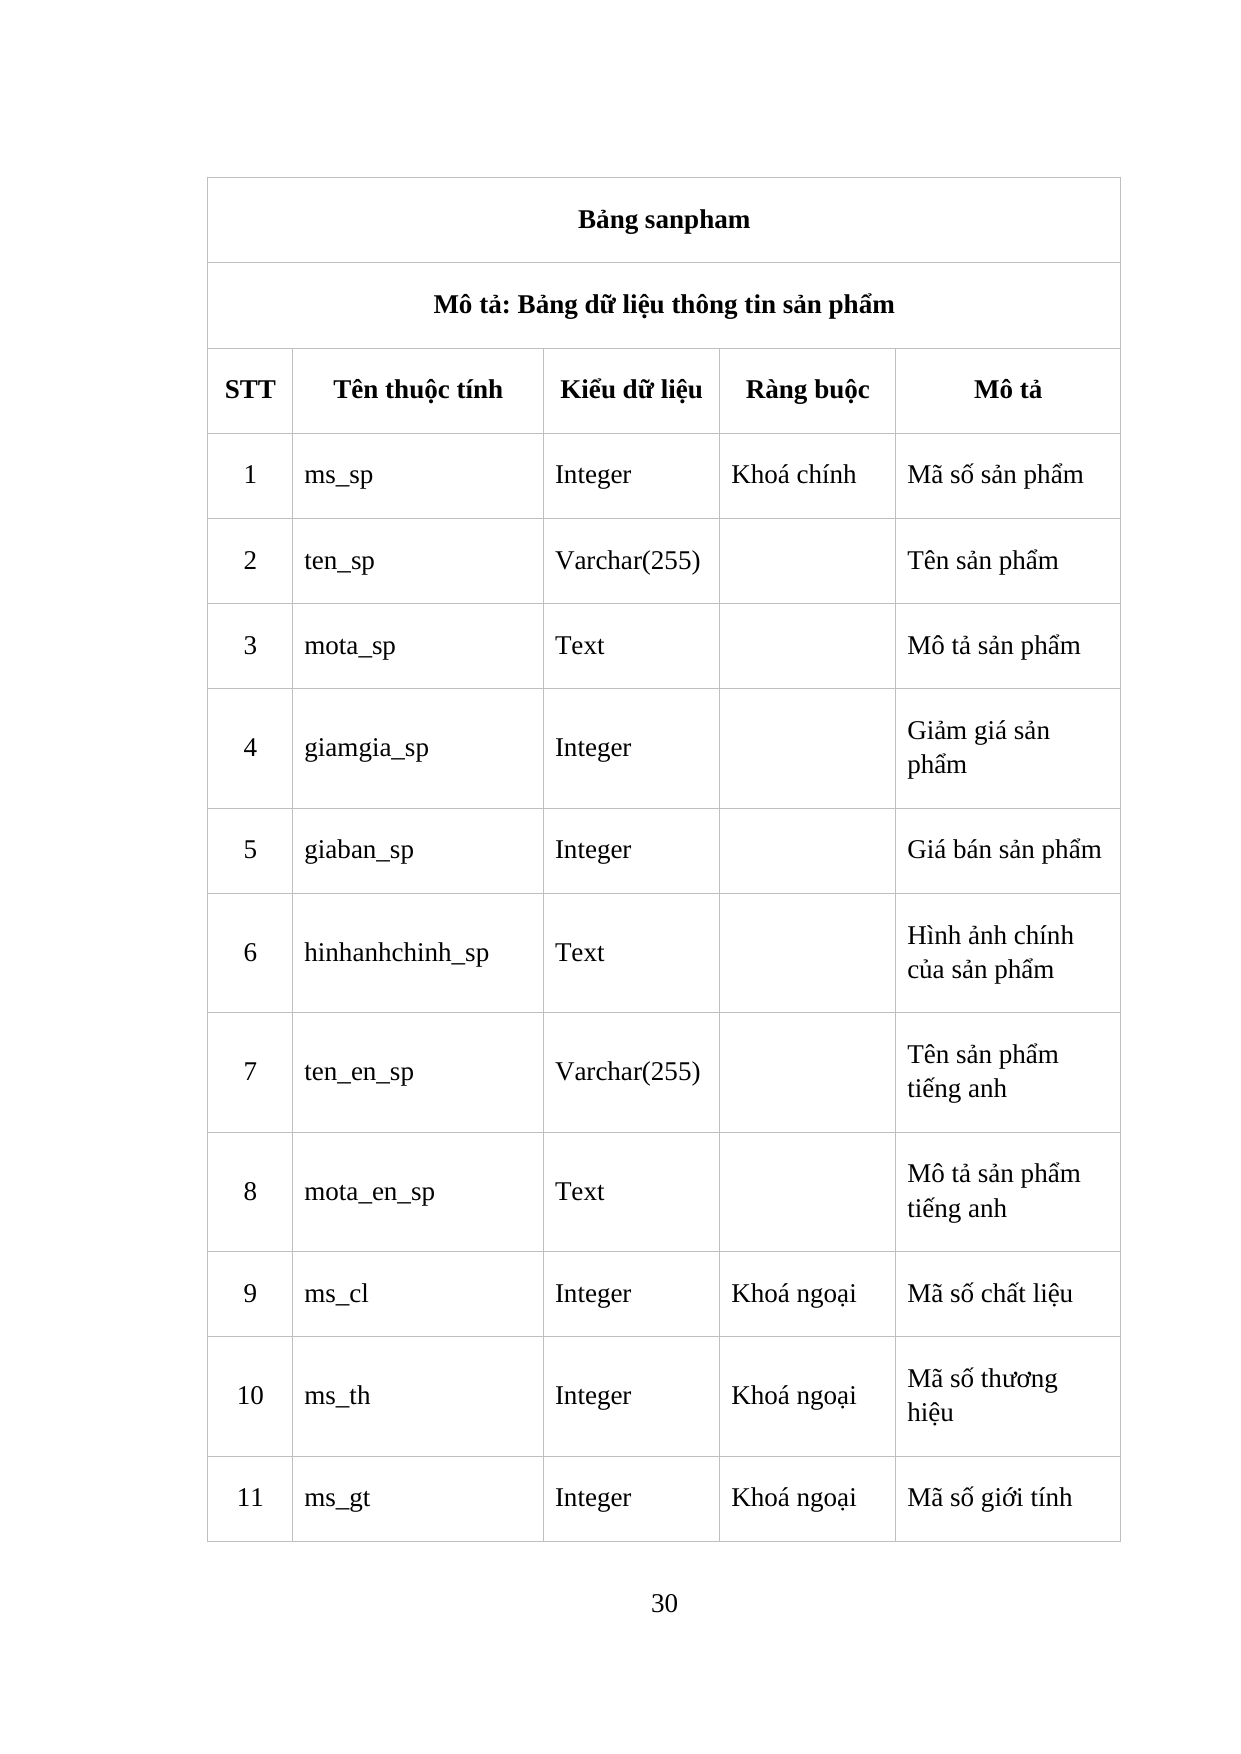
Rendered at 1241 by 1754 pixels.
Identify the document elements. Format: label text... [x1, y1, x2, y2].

table_cell Tên thuộc tính [293, 349, 543, 433]
table_cell Giảm giá sản phẩm [896, 689, 1120, 808]
table_cell 3 [208, 604, 292, 688]
table_cell Giá bán sản phẩm [896, 809, 1120, 893]
table_cell mota_en_sp [293, 1133, 543, 1251]
table_cell ten_sp [293, 519, 543, 603]
table_cell Integer [544, 689, 719, 808]
table_cell 8 [208, 1133, 292, 1251]
table_cell Khoá ngoại [720, 1337, 895, 1456]
table_cell Ràng buộc [720, 349, 895, 433]
table_cell Text [544, 894, 719, 1012]
table_cell Hình ảnh chính của sản phẩm [896, 894, 1120, 1012]
table_cell mota_sp [293, 604, 543, 688]
table_cell Tên sản phẩm tiếng anh [896, 1013, 1120, 1132]
table_header Bảng sanpham [208, 178, 1120, 262]
table_cell [720, 519, 895, 603]
table_cell STT [208, 349, 292, 433]
table_cell Integer [544, 809, 719, 893]
table_cell ten_en_sp [293, 1013, 543, 1132]
table_cell ms_cl [293, 1252, 543, 1336]
table_cell 1 [208, 434, 292, 518]
table_cell 4 [208, 689, 292, 808]
table_cell Khoá ngoại [720, 1252, 895, 1336]
table_cell Mô tả sản phẩm tiếng anh [896, 1133, 1120, 1251]
table_cell Mô tả [896, 349, 1120, 433]
table_cell giamgia_sp [293, 689, 543, 808]
table_cell 7 [208, 1013, 292, 1132]
table_cell Mã số sản phẩm [896, 434, 1120, 518]
table_cell Integer [544, 434, 719, 518]
table_cell Mô tả: Bảng dữ liệu thông tin sản phẩm [208, 263, 1120, 347]
table_cell Integer [544, 1337, 719, 1456]
table_cell Integer [544, 1457, 719, 1541]
table_cell ms_th [293, 1337, 543, 1456]
table_cell Text [544, 604, 719, 688]
table_cell Integer [544, 1252, 719, 1336]
table_cell Khoá ngoại [720, 1457, 895, 1541]
table_cell Mô tả sản phẩm [896, 604, 1120, 688]
table_cell 10 [208, 1337, 292, 1456]
table_cell Khoá chính [720, 434, 895, 518]
table_cell 2 [208, 519, 292, 603]
table_cell [720, 689, 895, 808]
table_cell Varchar(255) [544, 519, 719, 603]
table_cell Mã số giới tính [896, 1457, 1120, 1541]
table_cell 6 [208, 894, 292, 1012]
table_cell Tên sản phẩm [896, 519, 1120, 603]
table_cell [720, 1013, 895, 1132]
table_cell ms_gt [293, 1457, 543, 1541]
table_cell hinhanhchinh_sp [293, 894, 543, 1012]
table_cell 5 [208, 809, 292, 893]
table_cell Varchar(255) [544, 1013, 719, 1132]
table_cell [720, 894, 895, 1012]
table_cell Text [544, 1133, 719, 1251]
table_cell Mã số thương hiệu [896, 1337, 1120, 1456]
table_cell Kiểu dữ liệu [544, 349, 719, 433]
table_cell Mã số chất liệu [896, 1252, 1120, 1336]
table_cell ms_sp [293, 434, 543, 518]
table_cell 9 [208, 1252, 292, 1336]
table_cell [720, 604, 895, 688]
table_cell [720, 1133, 895, 1251]
table_cell [720, 809, 895, 893]
table_cell giaban_sp [293, 809, 543, 893]
table_cell 11 [208, 1457, 292, 1541]
